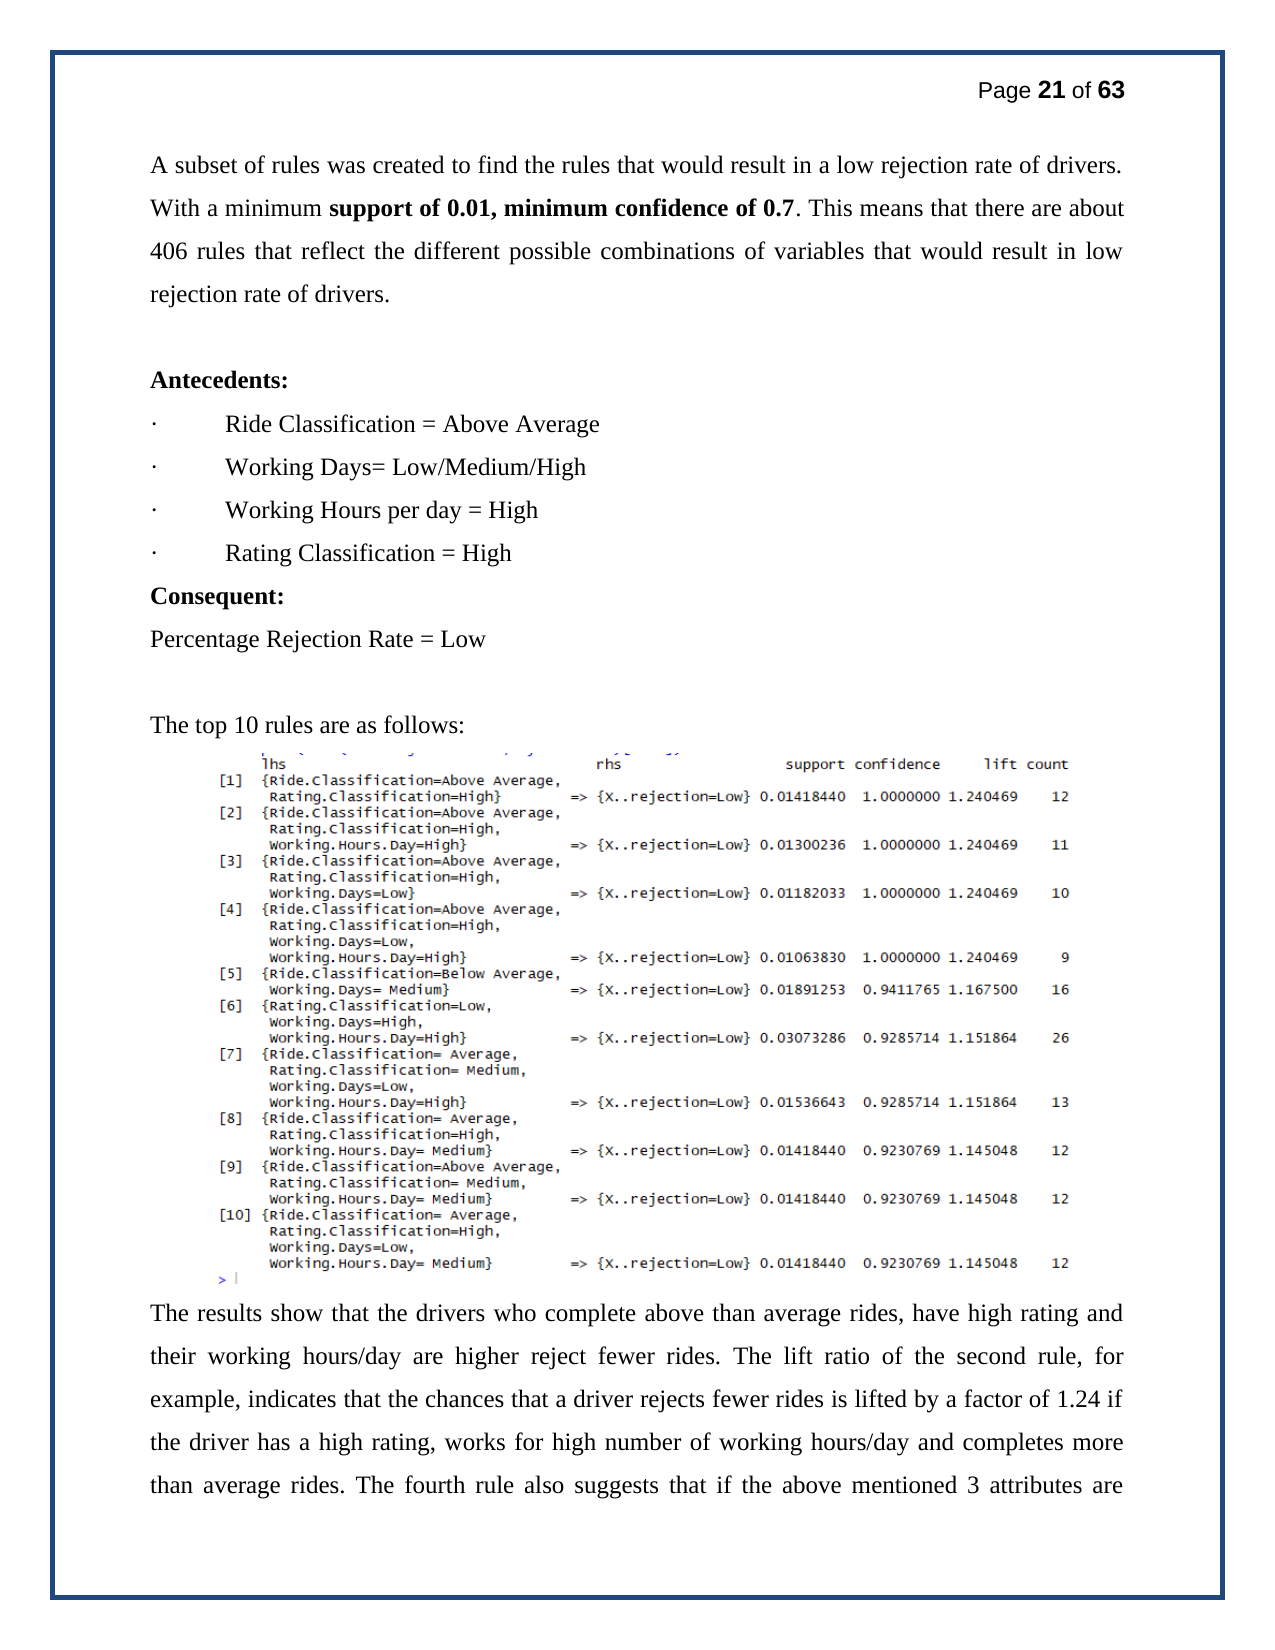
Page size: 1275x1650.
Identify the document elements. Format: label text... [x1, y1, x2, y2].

text · Working Days= Low/Medium/High [150, 452, 1125, 481]
text The top 10 rules are as follows: [150, 711, 1125, 739]
text Percentage Rejection Rate = Low [150, 624, 1125, 653]
text A subset of rules was created to find the rules that would result in a low rejection rate of drivers. With a minimum support of 0.01, minimum confidence of 0.7. This means that there are about 406 rules that reflect the different possible combinations of variables that would result in low rejection rate of drivers. [150, 150, 1125, 308]
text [150, 1298, 1125, 1499]
text · Ride Classification = Above Average [150, 409, 1125, 437]
text Antecedents: [150, 366, 1125, 394]
text · Rating Classification = High [150, 538, 1125, 567]
text Consequent: [150, 581, 1125, 610]
picture [218, 753, 1092, 1284]
text · Working Hours per day = High [150, 495, 1125, 524]
